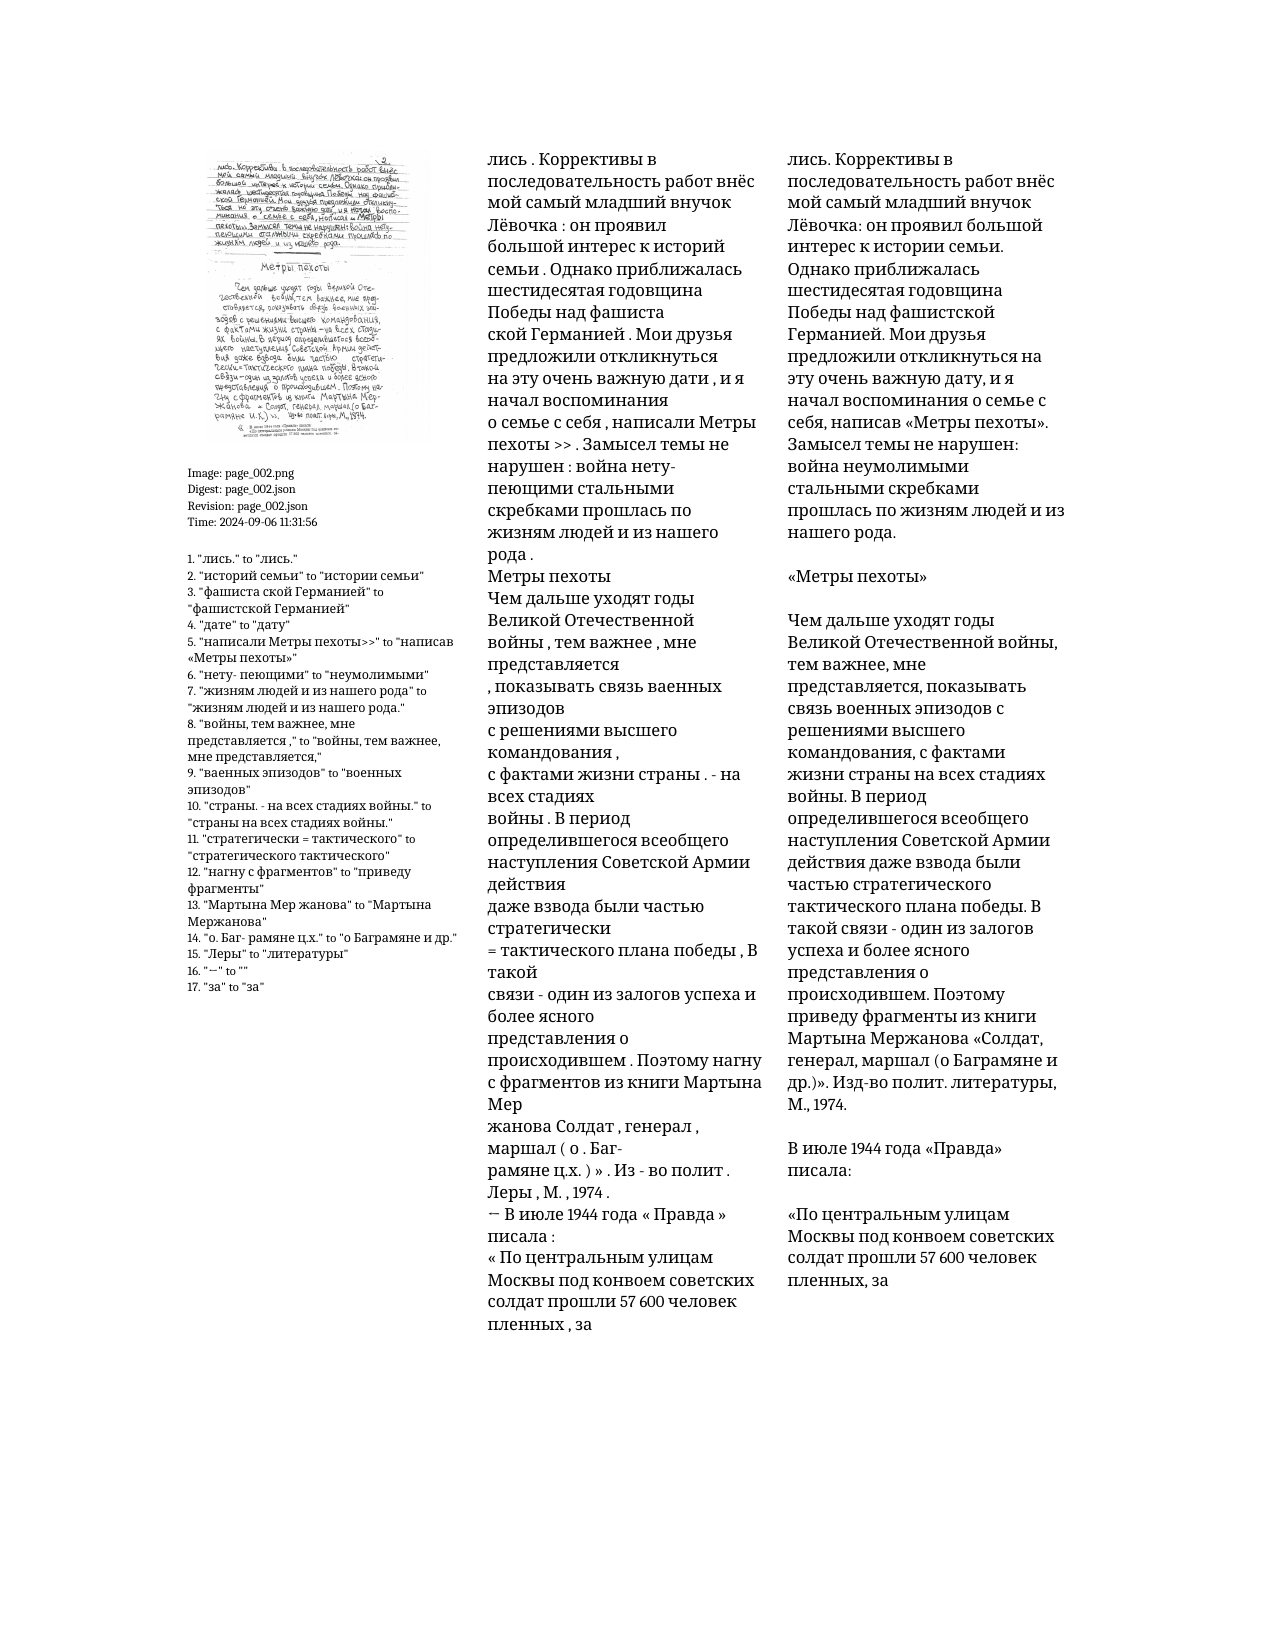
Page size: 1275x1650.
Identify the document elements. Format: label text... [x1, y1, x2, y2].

picture [206, 150, 432, 442]
table_header лись. Коррективы в последовательность работ внёс мой самый младший внучок Лёвочка: он проявил большой интерес к истории семьи. Однако приближалась шестидесятая годовщина Победы над фашистской Германией. Мои друзья предложили откликнуться на эту очень важную дату, и я начал воспоминания о семье с себя, написав «Метры пехоты». Замысел темы не нарушен: война неумолимыми стальными скребками прошлась по жизням людей и из нашего рода. «Метры пехоты» Чем дальше уходят годы Великой Отечественной войны, тем важнее, мне представляется, показывать связь военных эпизодов с решениями высшего командования, с фактами жизни страны на всех стадиях войны. В период определившегося всеобщего наступления Советской Армии действия даже взвода были частью стратегического тактического плана победы. В такой связи - один из залогов успеха и более ясного представления о происходившем. Поэтому приведу фрагменты из книги Мартына Мержанова «Солдат, генерал, маршал (о Баграмяне и др.)». Изд-во полит. литературы, М., 1974. В июле 1944 года «Правда» писала: «По центральным улицам Москвы под конвоем советских солдат прошли 57 600 человек пленных, за [776, 150, 1076, 1500]
table_header Image: page_002.png Digest: page_002.json Revision: page_002.json Time: 2024-09-06 11:31:56 1. "лись." to "лись." 2. "историй семьи" to "истории семьи" 3. "фашиста ской Германией" to "фашистской Германией" 4. "дате" to "дату" 5. "написали Метры пехоты>>" to "написав «Метры пехоты»" 6. "нету- пеющими" to "неумолимыми" 7. "жизням людей и из нашего рода" to "жизням людей и из нашего рода." 8. "войны, тем важнее, мне представляется ," to "войны, тем важнее, мне представляется," 9. "ваенных эпизодов" to "военных эпизодов" 10. "страны. - на всех стадиях войны." to "страны на всех стадиях войны." 11. "стратегически = тактического" to "стратегического тактического" 12. "нагну с фрагментов" to "приведу фрагменты" 13. "Мартына Мер жанова" to "Мартына Мержанова" 14. "о. Баг- рамяне ц.х." to "о Баграмяне и др." 15. "Леры" to "литературы" 16. "←" to "" 17. "за" to "за" [176, 150, 476, 1500]
table_header лись . Коррективы в последовательность работ внёс мой самый младший внучок Лёвочка : он проявил большой интерес к историй семьи . Однако приближалась шестидесятая годовщина Победы над фашиста ской Германией . Мои друзья предложили откликнуться на эту очень важную дати , и я начал воспоминания о семье с себя , написали Метры пехоты >> . Замысел темы не нарушен : война нету- пеющими стальными скребками прошлась по жизням людей и из нашего рода . Метры пехоты Чем дальше уходят годы Великой Отечественной войны , тем важнее , мне представляется , показывать связь ваенных эпизодов с решениями высшего командования , с фактами жизни страны . - на всех стадиях войны . В период определившегося всеобщего наступления Советской Армии действия даже взвода были частью стратегически = тактического плана победы , В такой связи - один из залогов успеха и более ясного представления о происходившем . Поэтому нагну с фрагментов из книги Мартына Мер жанова Солдат , генерал , маршал ( о . Баг- рамяне ц.х. ) » . Из - во полит . Леры , М. , 1974 . ← В июле 1944 года « Правда » писала : « По центральным улицам Москвы под конвоем советских солдат прошли 57 600 человек пленных , за [476, 150, 776, 1500]
